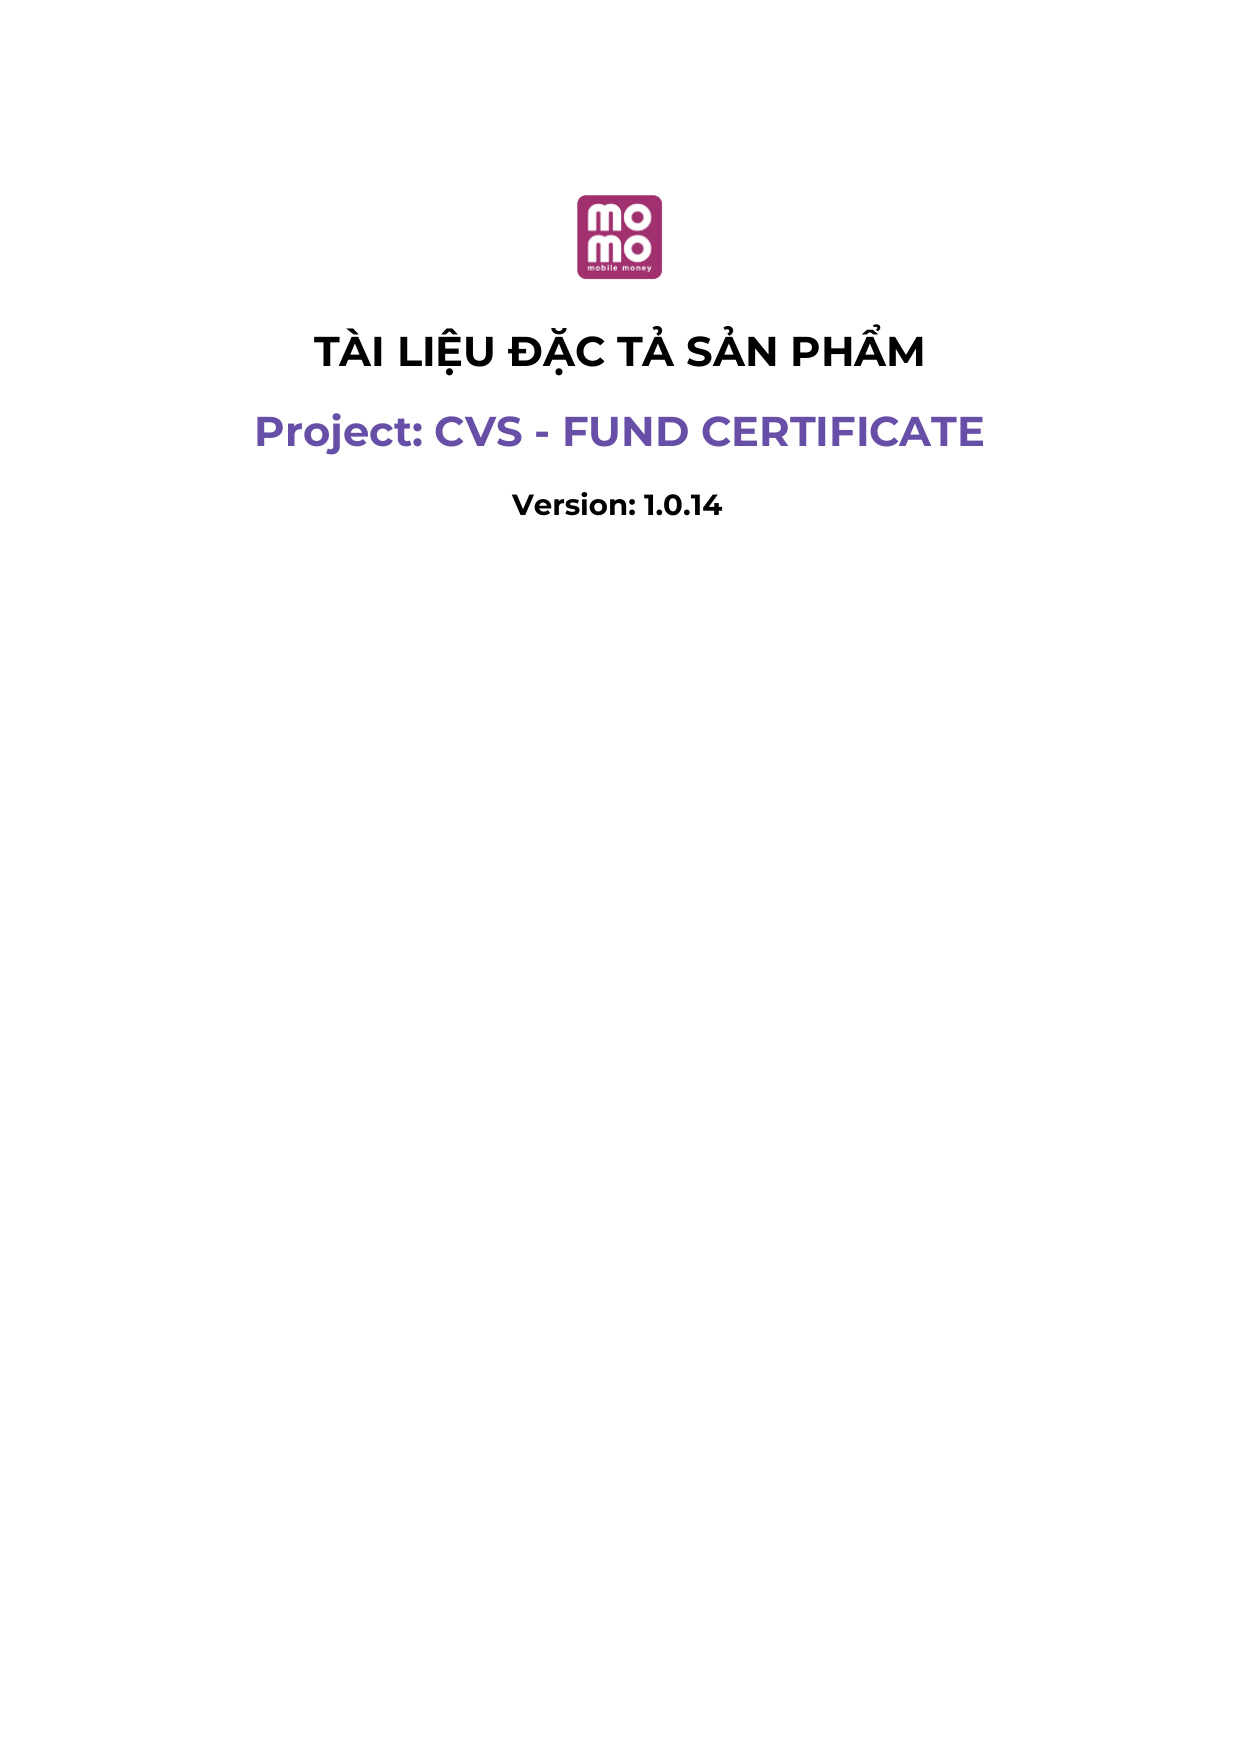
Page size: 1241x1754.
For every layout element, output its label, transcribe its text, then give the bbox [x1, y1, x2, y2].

text Project: CVS - FUND CERTIFICATE [150, 407, 1090, 457]
text Version: 1.0.14 [150, 487, 1084, 522]
picture [574, 192, 665, 282]
text TÀI LIỆU ĐẶC TẢ SẢN PHẨM [150, 150, 1090, 377]
